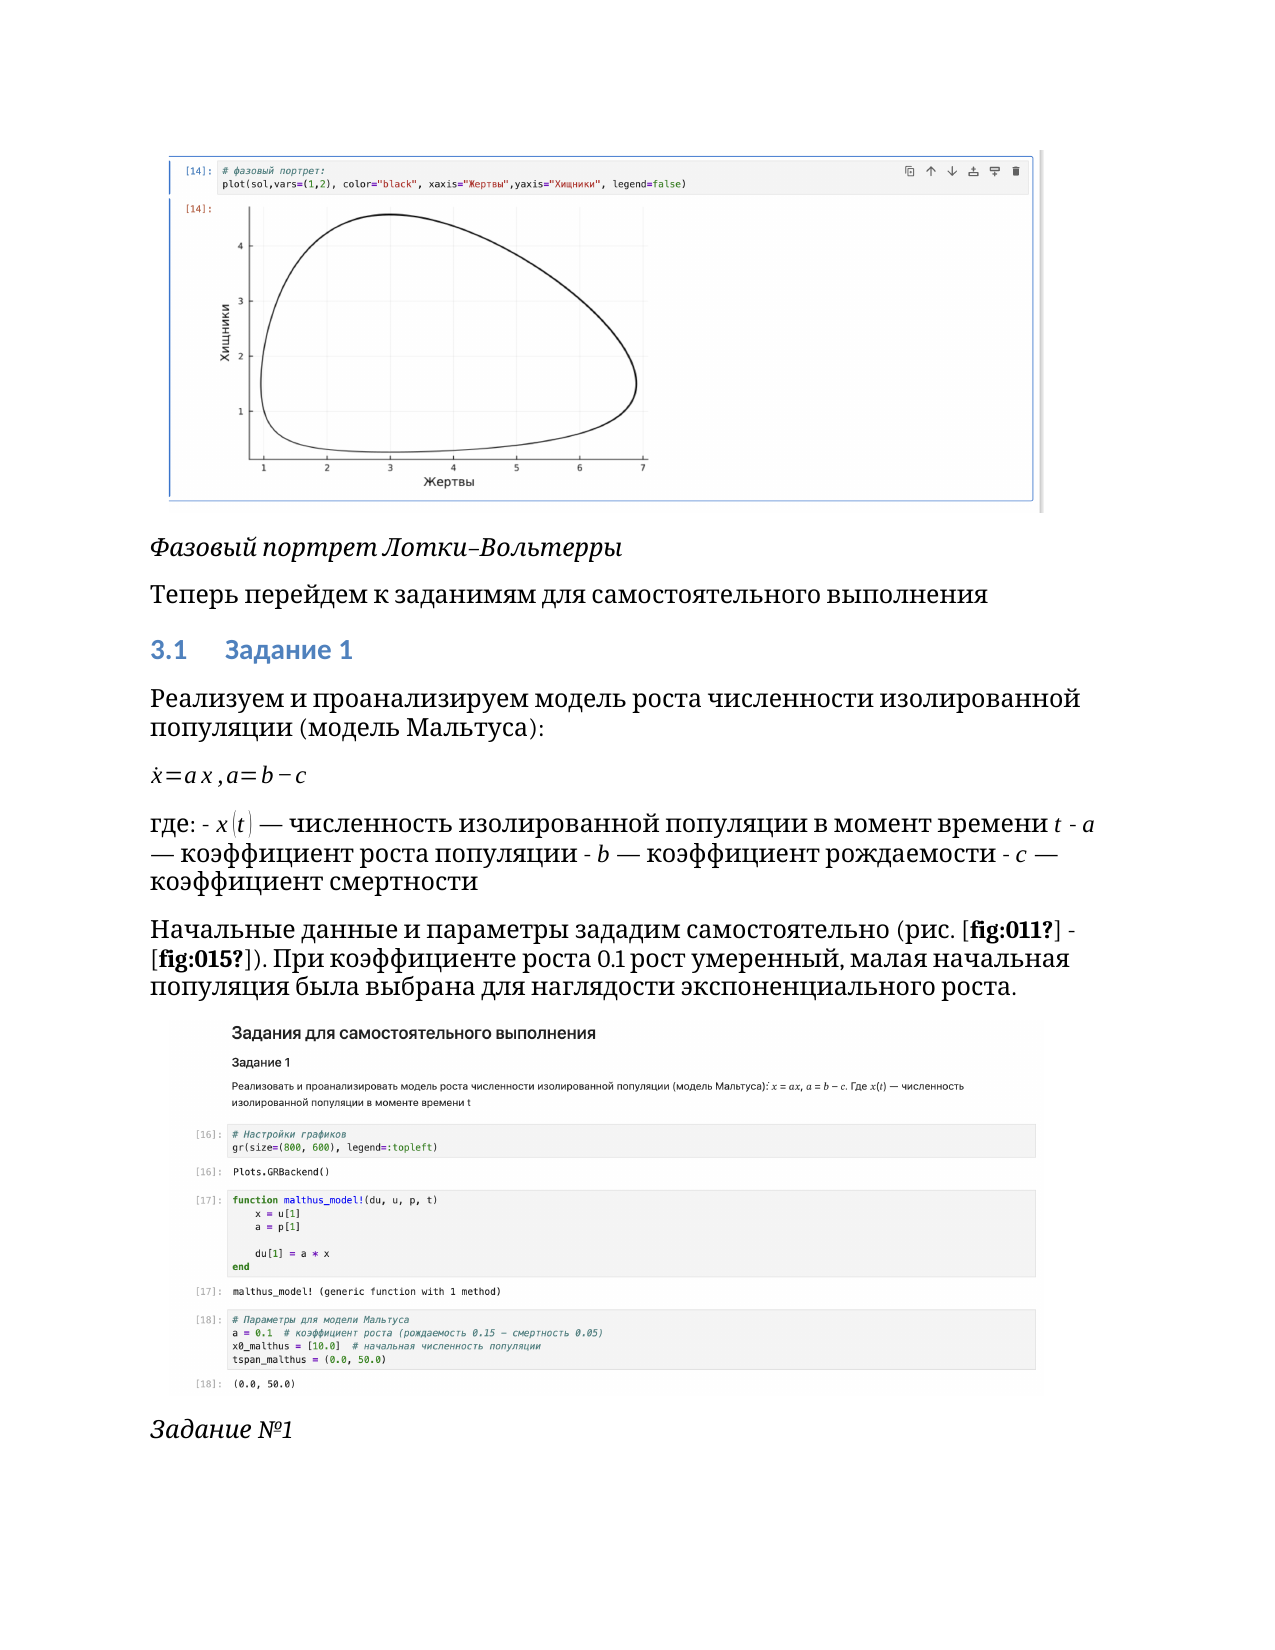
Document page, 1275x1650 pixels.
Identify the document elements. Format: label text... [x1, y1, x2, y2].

text Фазовый портрет Лотки–Вольтерры [150, 534, 1125, 562]
text Задание №1 [150, 1416, 1125, 1445]
picture [168, 1020, 1044, 1396]
subtitle 3.1 Задание 1 [150, 631, 1125, 666]
text где: - — численность изолированной популяции в момент времени - — коэффициент роста популяции - — коэффициент рождаемости - — коэффициент смертности [150, 809, 1125, 897]
text Реализуем и проанализируем модель роста численности изолированной популяции (модель Мальтуса): [150, 685, 1125, 743]
text Начальные данные и параметры зададим самостоятельно (рис. [fig:011?] - [fig:015?]). При коэффициенте роста 0.1 рост умеренный, малая начальная популяция была выбрана для наглядости экспоненциального роста. [150, 916, 1125, 1002]
picture [168, 150, 1044, 513]
text Теперь перейдем к заданимям для самостоятельного выполнения [150, 581, 1125, 610]
